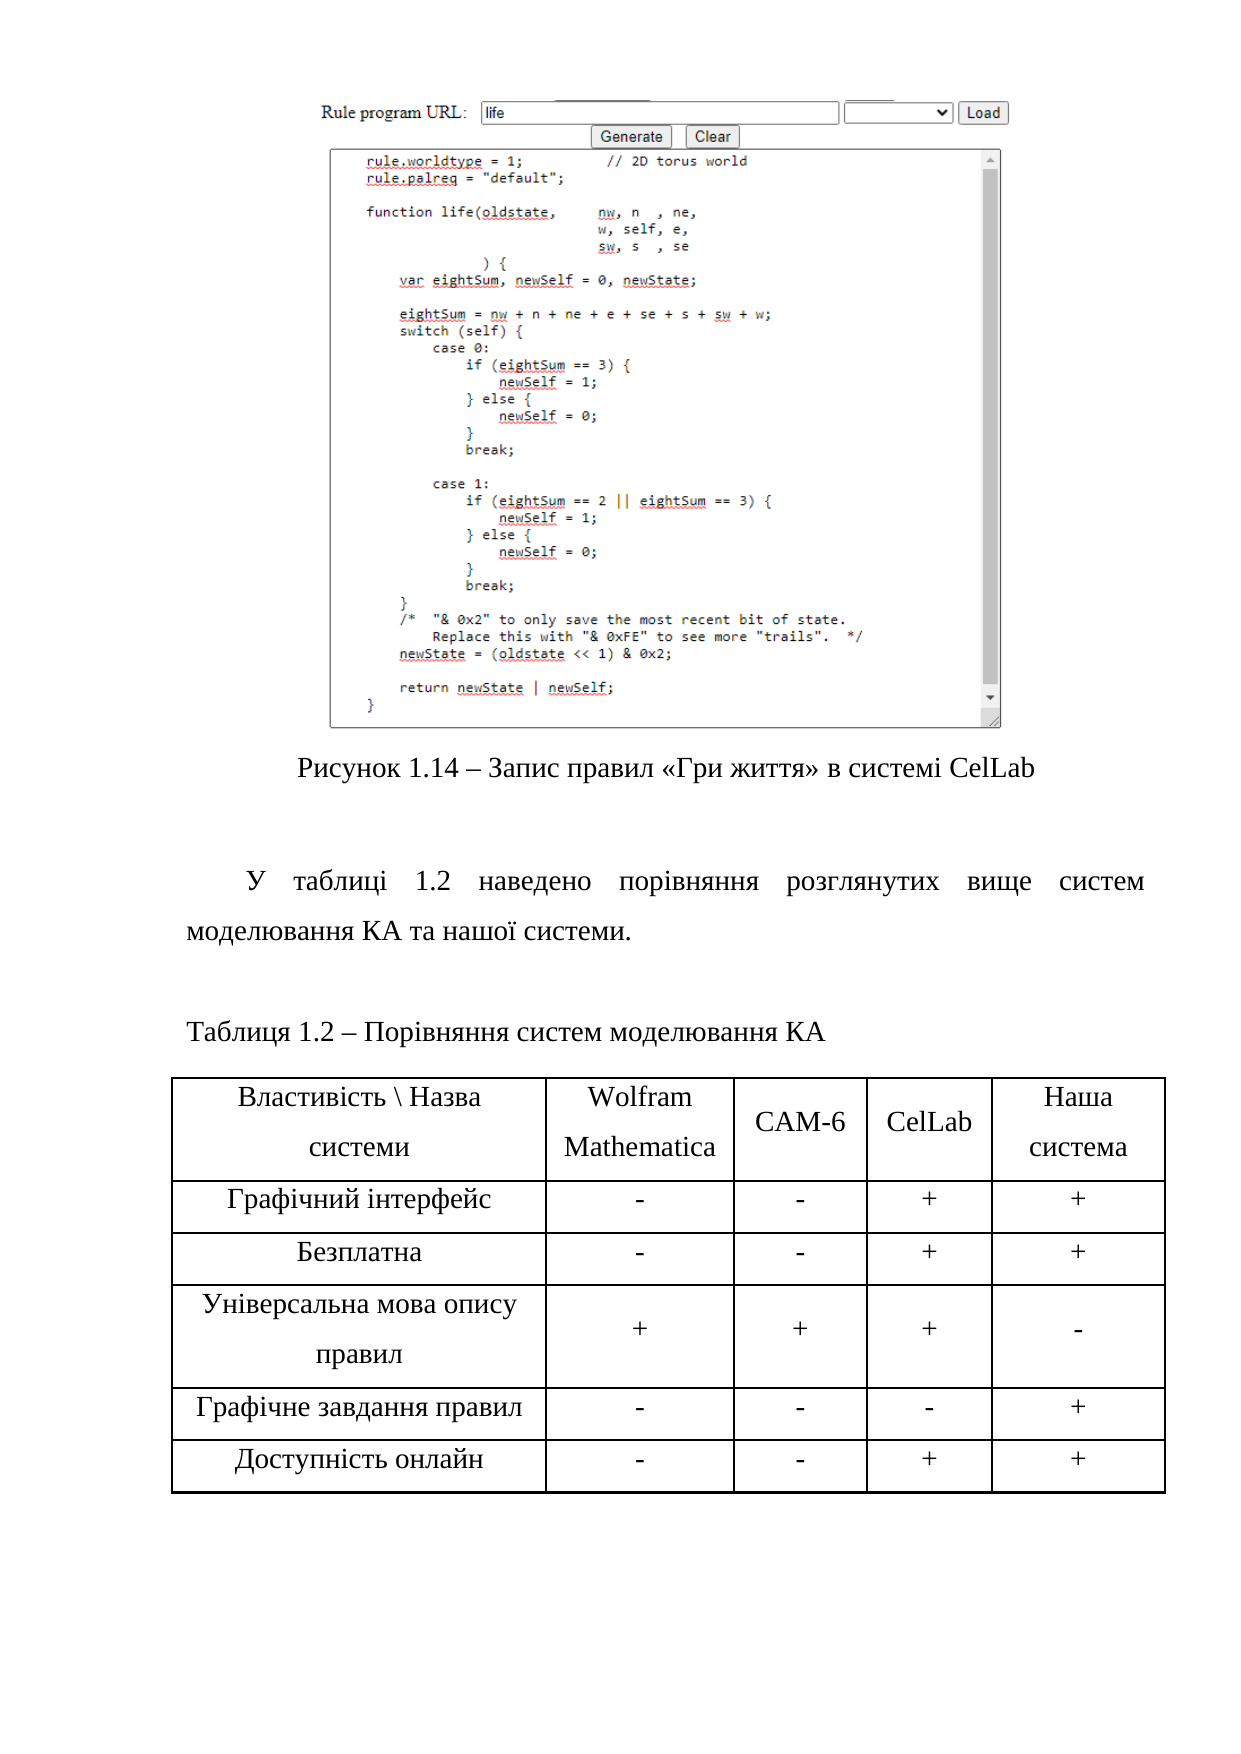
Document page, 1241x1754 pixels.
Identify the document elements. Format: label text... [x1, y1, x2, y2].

table_cell + [735, 1286, 866, 1387]
table_header Наша система [993, 1079, 1164, 1179]
table_cell - [993, 1286, 1164, 1387]
table_cell + [993, 1234, 1164, 1284]
table_cell + [868, 1182, 991, 1232]
table_cell - [547, 1182, 733, 1232]
table_cell Безплатна [173, 1234, 545, 1284]
table_cell - [735, 1441, 866, 1491]
table_cell - [868, 1389, 991, 1439]
table_header CelLab [868, 1079, 991, 1179]
table_cell - [547, 1441, 733, 1491]
table_cell + [868, 1441, 991, 1491]
table_cell - [735, 1389, 866, 1439]
table_cell Універсальна мова опису правил [173, 1286, 545, 1387]
table_cell + [993, 1441, 1164, 1491]
table_cell - [547, 1389, 733, 1439]
picture [315, 100, 1017, 734]
table_header САМ-6 [735, 1079, 866, 1179]
table_cell + [868, 1234, 991, 1284]
table_header Wolfram Mathematica [547, 1079, 733, 1179]
table_cell Доступність онлайн [173, 1441, 545, 1491]
table_cell Графічний інтерфейс [173, 1182, 545, 1232]
table_cell Графічне завдання правил [173, 1389, 545, 1439]
table_cell + [868, 1286, 991, 1387]
text У таблиці 1.2 наведено порівняння розглянутих вище систем моделювання КА та нашої системи. [186, 863, 1146, 947]
table_cell + [547, 1286, 733, 1387]
subtitle Таблиця 1.2 – Порівняння систем моделювання КА [186, 1014, 1146, 1048]
table_cell - [547, 1234, 733, 1284]
subtitle Рисунок 1.14 – Запис правил «Гри життя» в системі CelLab [186, 750, 1146, 784]
table_cell - [735, 1234, 866, 1284]
table_cell + [993, 1389, 1164, 1439]
table_cell + [993, 1182, 1164, 1232]
table_cell - [735, 1182, 866, 1232]
table_header Властивість \ Назва системи [173, 1079, 545, 1179]
